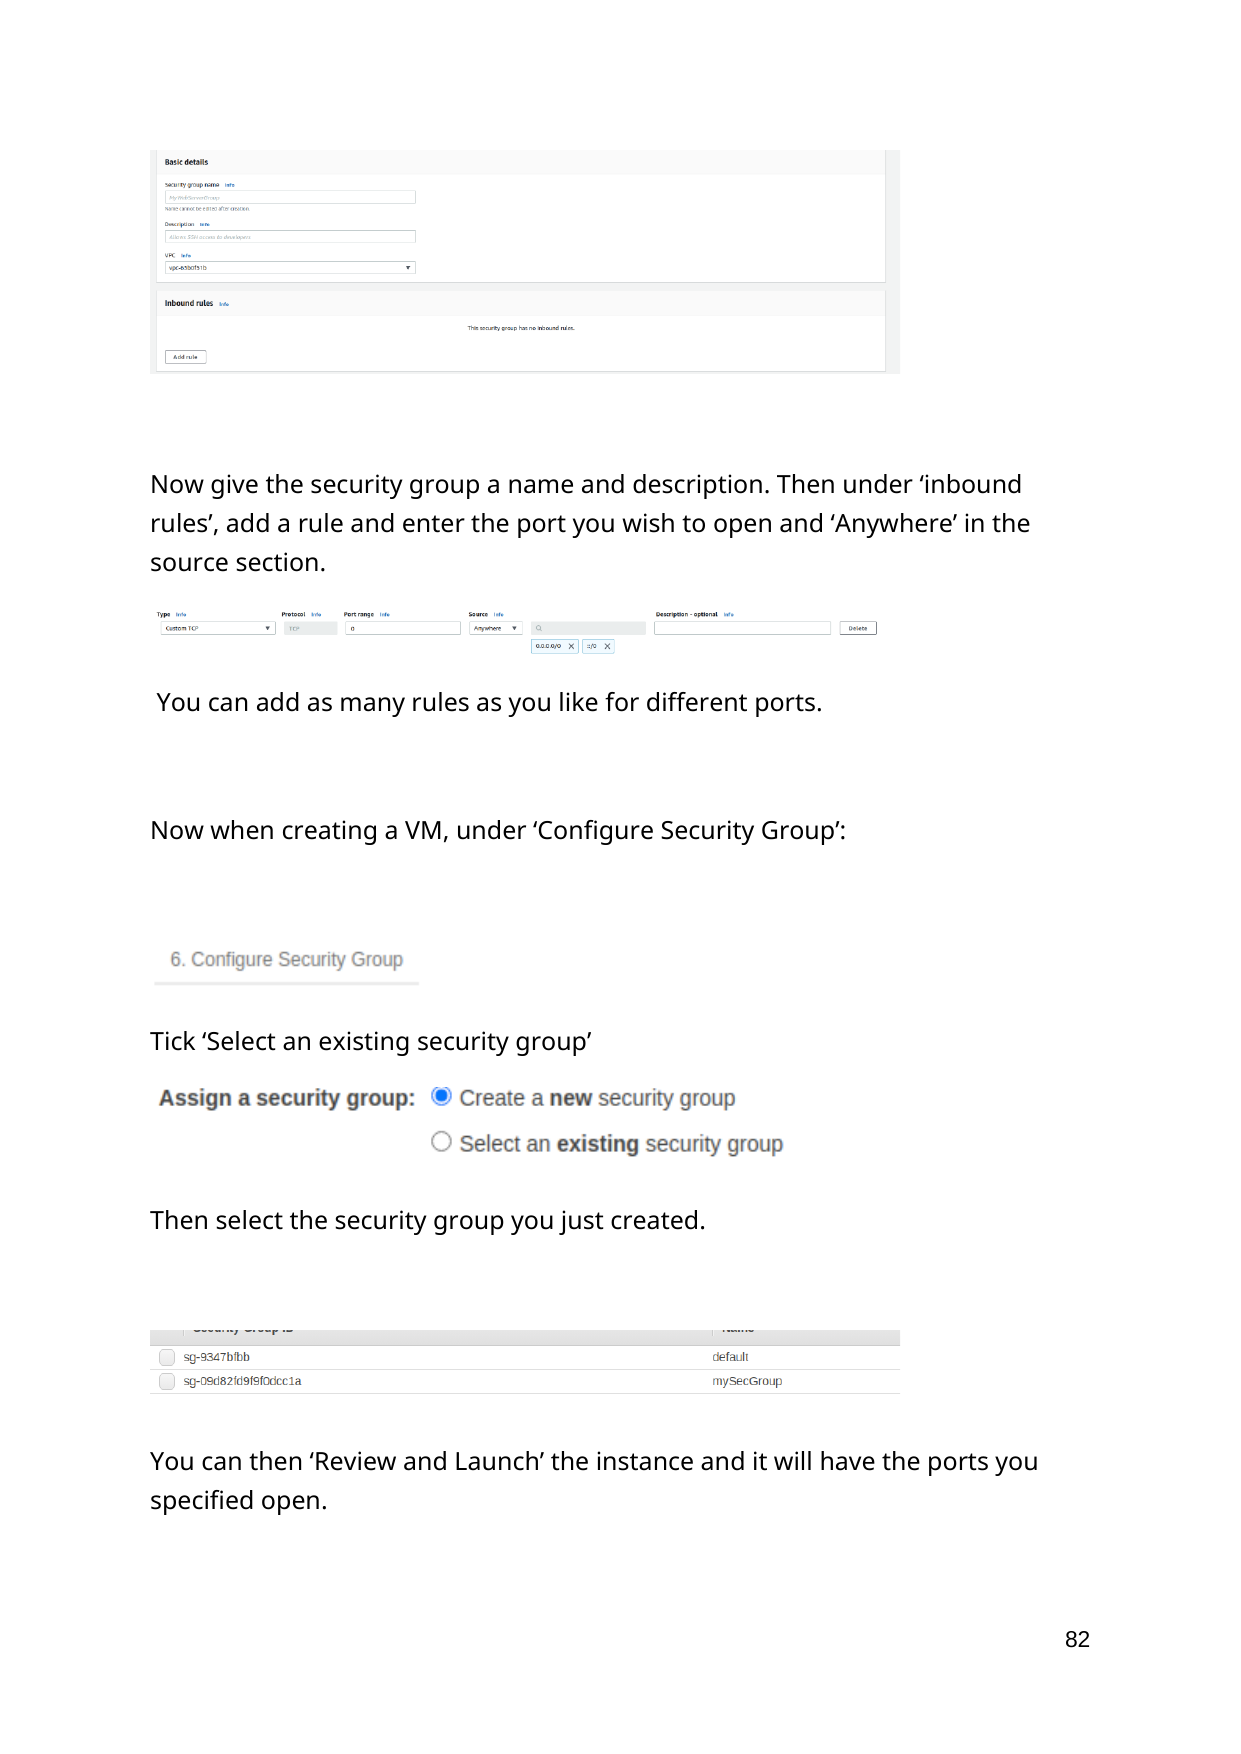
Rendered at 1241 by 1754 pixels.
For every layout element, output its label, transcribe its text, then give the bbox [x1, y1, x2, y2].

text Now when creating a VM, under ‘Configure Security Group’: [150, 813, 1090, 847]
text You can add as many rules as you like for different ports. [150, 685, 1090, 719]
picture [150, 941, 427, 995]
picture [150, 1330, 901, 1415]
picture [150, 150, 901, 374]
text Then select the security group you just created. [150, 1202, 1090, 1236]
picture [150, 608, 901, 656]
picture [150, 1087, 807, 1174]
text Now give the security group a name and description. Then under ‘inbound rules’, add a rule and enter the port you wish to open and ‘Anywhere’ in the source section. [150, 466, 1090, 579]
text Tick ‘Select an existing security group’ [150, 1023, 1090, 1057]
text You can then ‘Review and Launch’ the instance and it will have the ports you specified open. [150, 1444, 1090, 1517]
